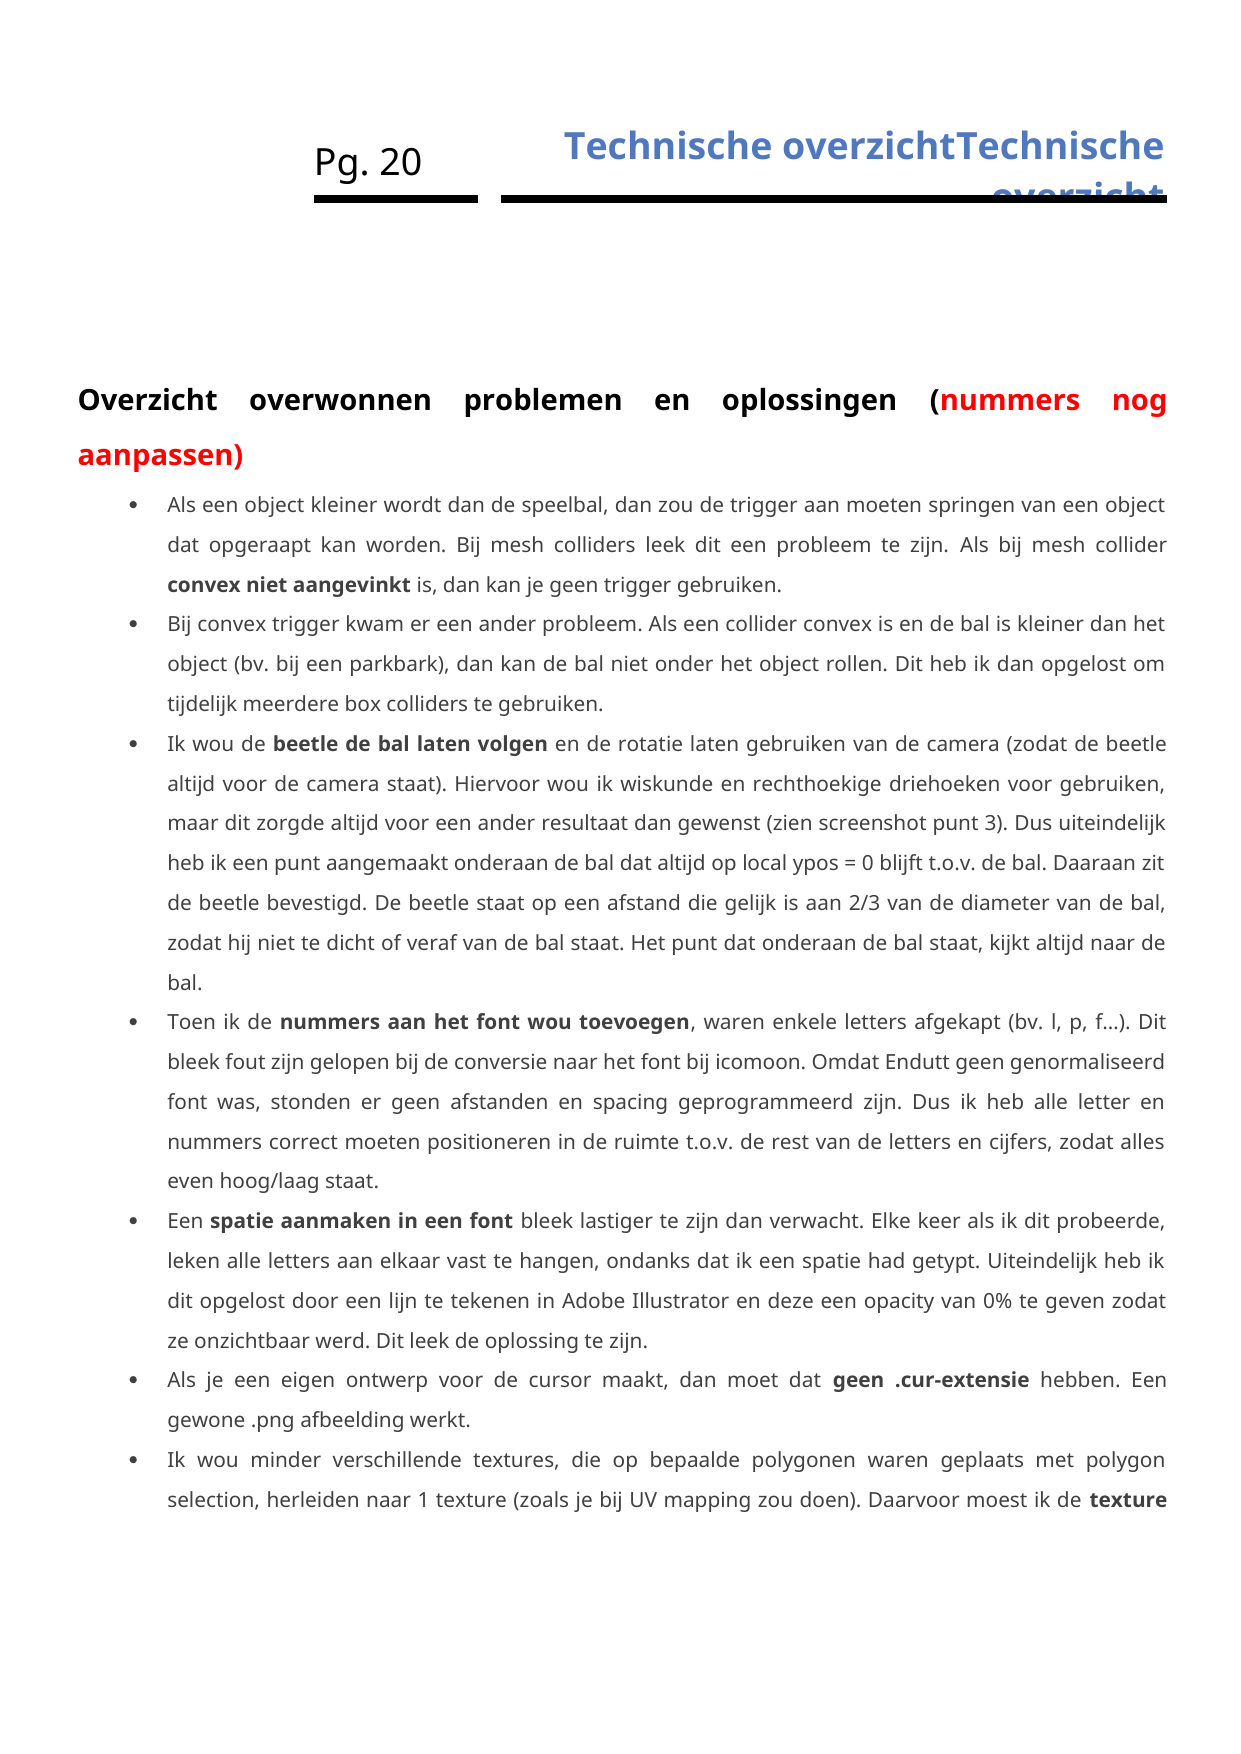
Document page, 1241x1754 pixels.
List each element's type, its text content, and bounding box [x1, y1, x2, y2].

text Overzicht overwonnen problemen en oplossingen (nummers nog aanpassen) [77, 379, 1167, 474]
list Een spatie aanmaken in een font bleek lastiger te zijn dan verwacht. Elke keer als ik dit probeerde, leken alle letters aan elkaar vast te hangen, ondanks dat ik een spatie had getypt. Uiteindelijk heb ik dit opgelost door een lijn te tekenen in Adobe Illustrator en deze een opacity van 0% te geven zodat ze onzichtbaar werd. Dit leek de oplossing te zijn. [129, 1206, 1167, 1354]
list Als je een eigen ontwerp voor de cursor maakt, dan moet dat geen .cur-extensie hebben. Een gewone .png afbeelding werkt. [129, 1366, 1167, 1434]
list Ik wou de beetle de bal laten volgen en de rotatie laten gebruiken van de camera (zodat de beetle altijd voor de camera staat). Hiervoor wou ik wiskunde en rechthoekige driehoeken voor gebruiken, maar dit zorgde altijd voor een ander resultaat dan gewenst (zien screenshot punt 3). Dus uiteindelijk heb ik een punt aangemaakt onderaan de bal dat altijd op local ypos = 0 blijft t.o.v. de bal. Daaraan zit de beetle bevestigd. De beetle staat op een afstand die gelijk is aan 2/3 van de diameter van de bal, zodat hij niet te dicht of veraf van de bal staat. Het punt dat onderaan de bal staat, kijkt altijd naar de bal. [129, 729, 1167, 996]
list Toen ik de nummers aan het font wou toevoegen, waren enkele letters afgekapt (bv. l, p, f…). Dit bleek fout zijn gelopen bij de conversie naar het font bij icomoon. Omdat Endutt geen genormaliseerd font was, stonden er geen afstanden en spacing geprogrammeerd zijn. Dus ik heb alle letter en nummers correct moeten positioneren in de ruimte t.o.v. de rest van de letters en cijfers, zodat alles even hoog/laag staat. [129, 1007, 1167, 1195]
list Bij convex trigger kwam er een ander probleem. Als een collider convex is en de bal is kleiner dan het object (bv. bij een parkbark), dan kan de bal niet onder het object rollen. Dit heb ik dan opgelost om tijdelijk meerdere box colliders te gebruiken. [129, 609, 1167, 718]
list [129, 1445, 1167, 1513]
list Als een object kleiner wordt dan de speelbal, dan zou de trigger aan moeten springen van een object dat opgeraapt kan worden. Bij mesh colliders leek dit een probleem te zijn. Als bij mesh collider convex niet aangevinkt is, dan kan je geen trigger gebruiken. [129, 490, 1167, 598]
